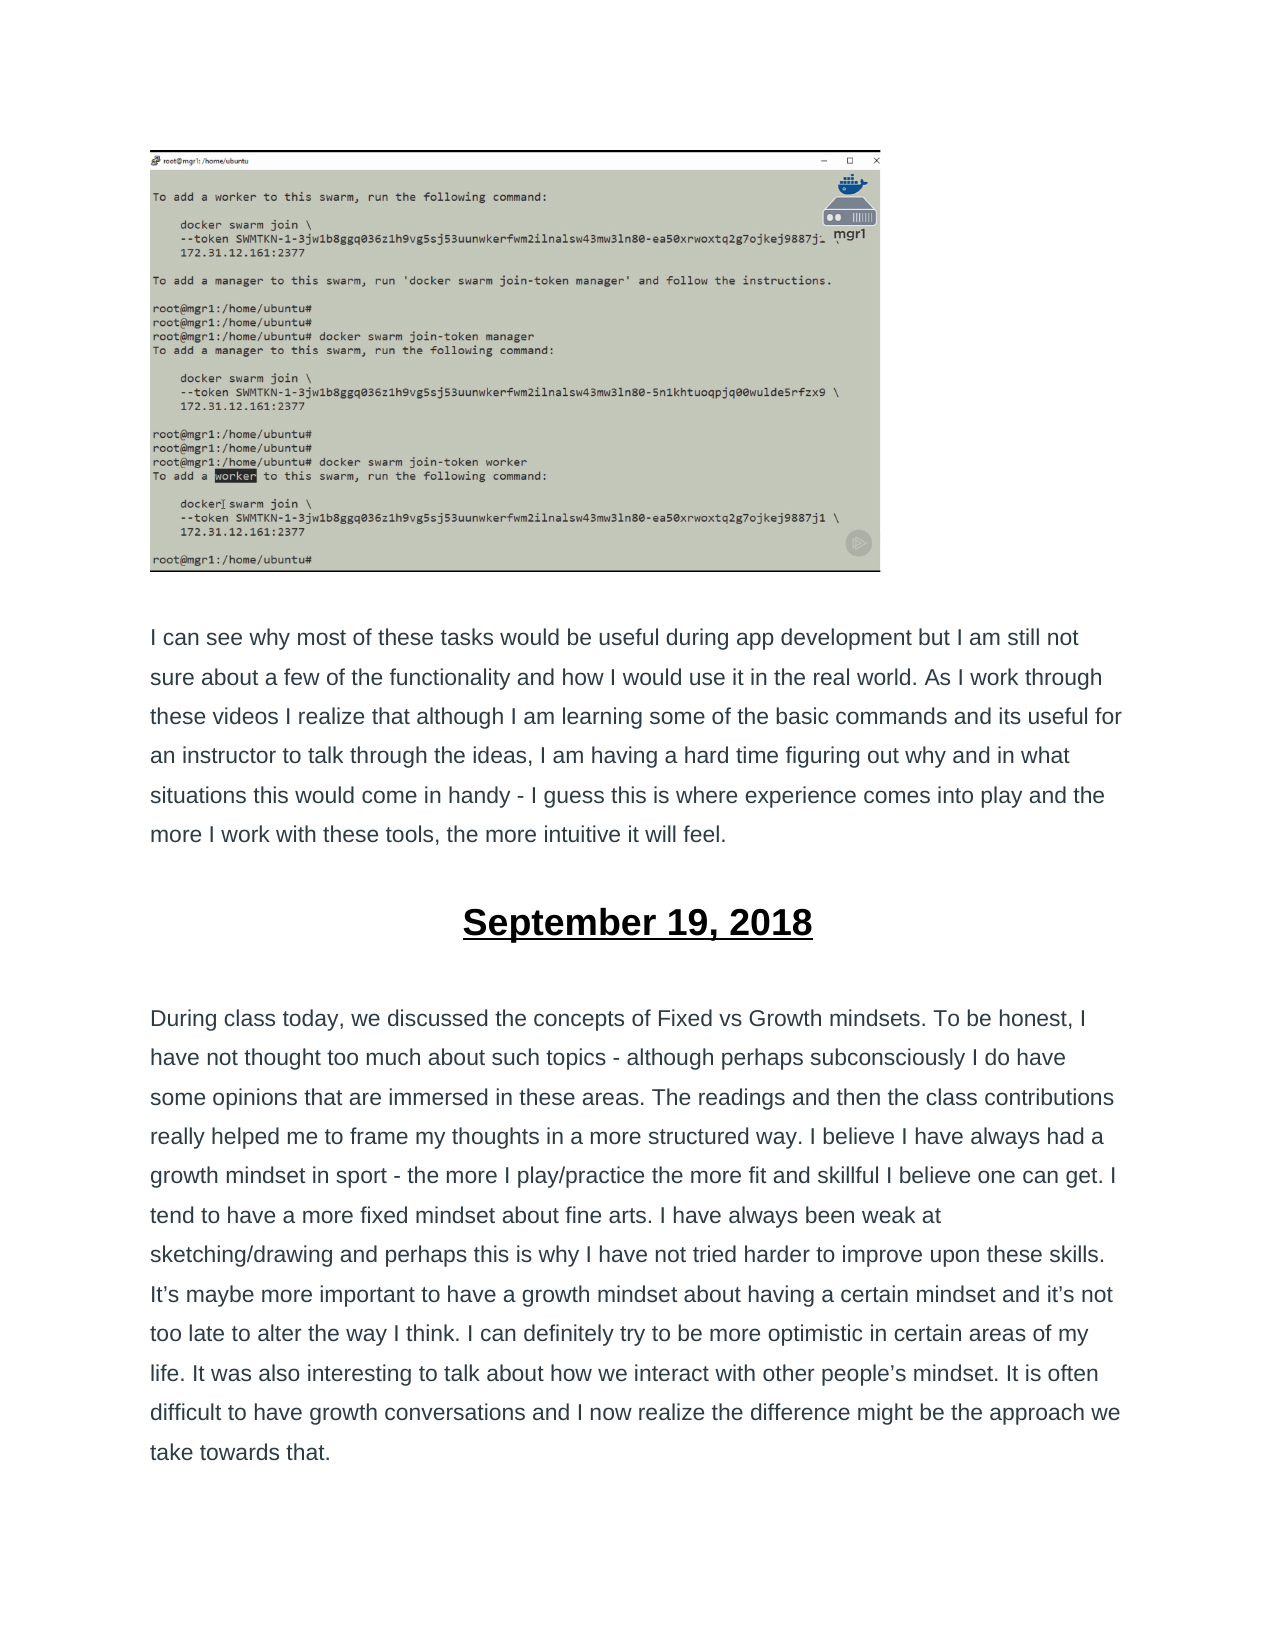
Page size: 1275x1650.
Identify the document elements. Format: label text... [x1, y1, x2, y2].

text During class today, we discussed the concepts of Fixed vs Growth mindsets. To be honest, I have not thought too much about such topics - although perhaps subconsciously I do have some opinions that are immersed in these areas. The readings and then the class contributions really helped me to frame my thoughts in a more structured way. I believe I have always had a growth mindset in sport - the more I play/practice the more fit and skillful I believe one can get. I tend to have a more fixed mindset about fine arts. I have always been weak at sketching/drawing and perhaps this is why I have not tried harder to improve upon these skills. It’s maybe more important to have a growth mindset about having a certain mindset and it’s not too late to alter the way I think. I can definitely try to be more optimistic in certain areas of my life. It was also interesting to talk about how we interact with other people’s mindset. It is often difficult to have growth conversations and I now realize the difference might be the approach we take towards that. [150, 1004, 1125, 1465]
text September 19, 2018 [150, 900, 1125, 943]
text I can see why most of these tasks would be useful during app development but I am still not sure about a few of the functionality and how I would use it in the real world. As I work through these videos I realize that although I am learning some of the basic commands and its useful for an instructor to talk through the ideas, I am having a hard time figuring out why and in what situations this would come in handy - I guess this is where experience comes into play and the more I work with these tools, the more intuitive it will feel. [150, 624, 1125, 848]
picture [150, 150, 881, 572]
